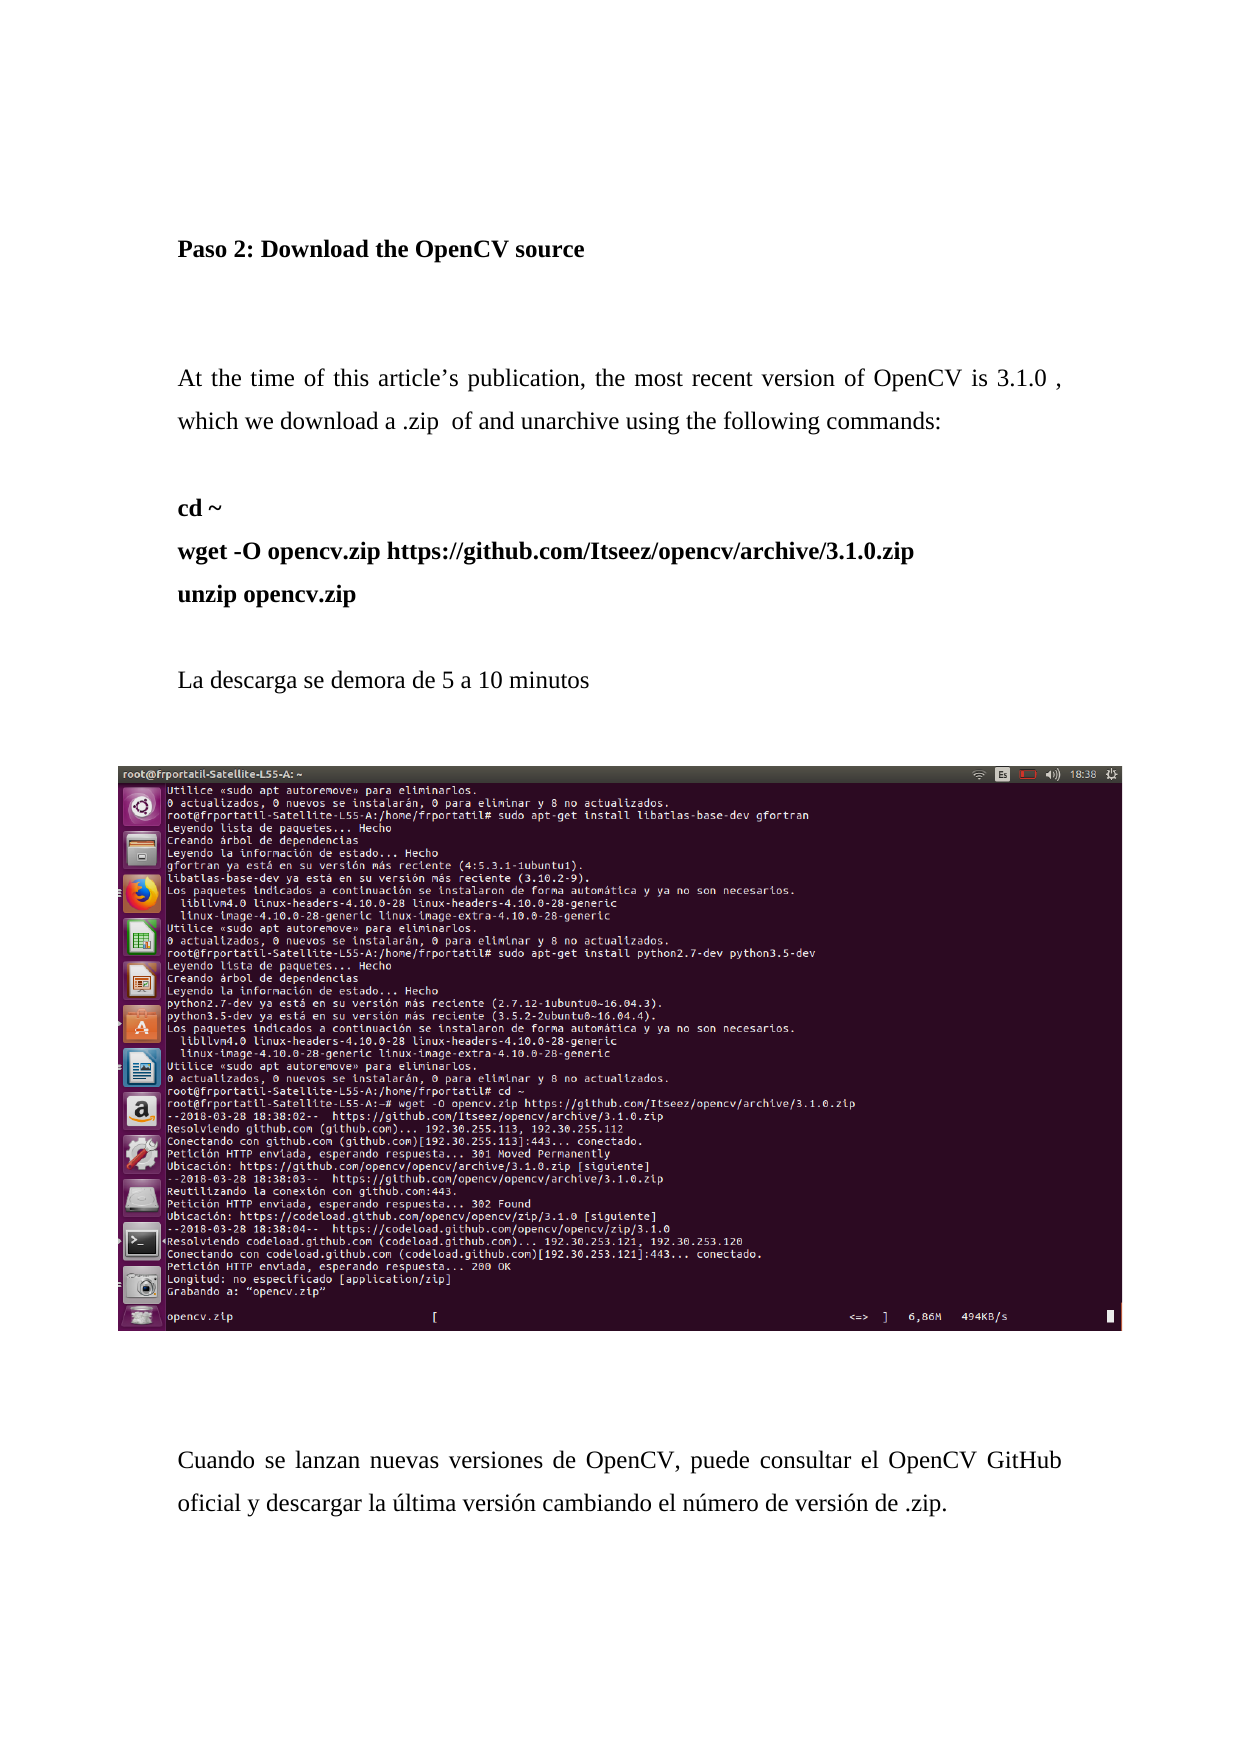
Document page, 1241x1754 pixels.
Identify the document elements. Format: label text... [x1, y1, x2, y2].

text unzip opencv.zip [177, 579, 1063, 608]
text La descarga se demora de 5 a 10 minutos [177, 665, 1063, 694]
text At the time of this article’s publication, the most recent version of OpenCV is 3.1.0 , which we download a .zip of and unarchive using the following commands: [177, 363, 1063, 435]
text wget -O opencv.zip https://github.com/Itseez/opencv/archive/3.1.0.zip [177, 536, 1063, 564]
text cd ~ [177, 493, 1063, 521]
picture [118, 766, 1123, 1331]
text Cuando se lanzan nuevas versiones de OpenCV, puede consultar el OpenCV GitHub oficial y descargar la última versión cambiando el número de versión de .zip. [177, 1445, 1063, 1517]
text Paso 2: Download the OpenCV source [177, 234, 1063, 263]
